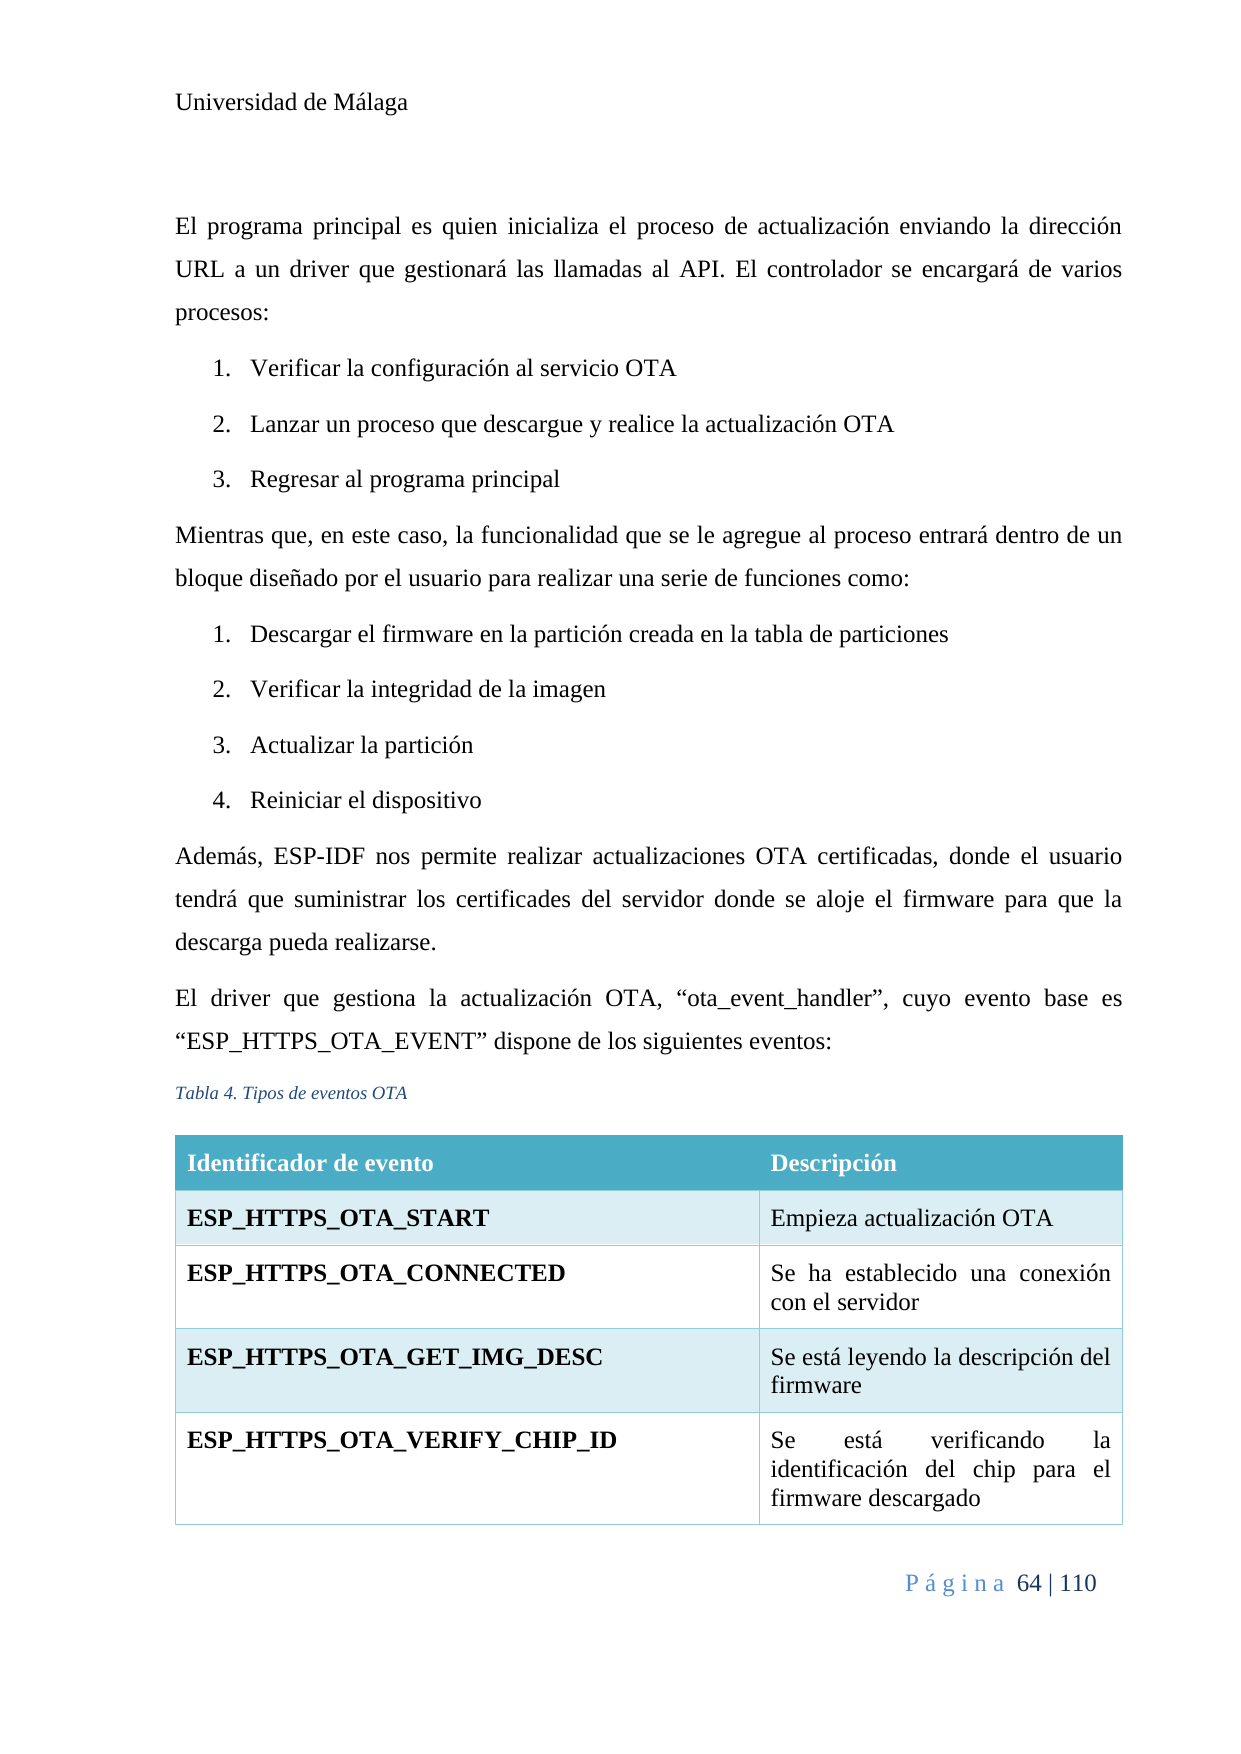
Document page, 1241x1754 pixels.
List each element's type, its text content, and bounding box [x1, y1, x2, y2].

table_header Descripción [760, 1136, 1122, 1190]
table_cell ESP_HTTPS_OTA_CONNECTED [176, 1246, 759, 1328]
text Además, ESP-IDF nos permite realizar actualizaciones OTA certificadas, donde el usuario tendrá que suministrar los certificades del servidor donde se aloje el firmware para que la descarga pueda realizarse. [175, 841, 1123, 956]
text El driver que gestiona la actualización OTA, “ota_event_handler”, cuyo evento base es “ESP_HTTPS_OTA_EVENT” dispone de los siguientes eventos: [175, 983, 1123, 1055]
list Verificar la integridad de la imagen [212, 674, 1123, 703]
list Reiniciar el dispositivo [212, 786, 1123, 814]
table_cell Se ha establecido una conexión con el servidor [760, 1246, 1122, 1328]
list Actualizar la partición [212, 730, 1123, 759]
table_cell ESP_HTTPS_OTA_START [176, 1191, 759, 1244]
table_cell ESP_HTTPS_OTA_GET_IMG_DESC [176, 1329, 759, 1412]
table_cell ESP_HTTPS_OTA_VERIFY_CHIP_ID [176, 1413, 759, 1524]
table_cell Se está verificando la identificación del chip para el firmware descargado [760, 1413, 1122, 1524]
text Mientras que, en este caso, la funcionalidad que se le agregue al proceso entrará dentro de un bloque diseñado por el usuario para realizar una serie de funciones como: [175, 520, 1123, 592]
text Tabla 4. Tipos de eventos OTA [175, 1082, 1123, 1103]
text El programa principal es quien inicializa el proceso de actualización enviando la dirección URL a un driver que gestionará las llamadas al API. El controlador se encargará de varios procesos: [175, 211, 1123, 326]
table_cell Empieza actualización OTA [760, 1191, 1122, 1244]
list Verificar la configuración al servicio OTA [212, 353, 1123, 382]
list Descargar el firmware en la partición creada en la tabla de particiones [212, 619, 1123, 647]
list Regresar al programa principal [212, 464, 1123, 493]
table_cell Se está leyendo la descripción del firmware [760, 1329, 1122, 1412]
table_header Identificador de evento [176, 1136, 759, 1190]
list Lanzar un proceso que descargue y realice la actualización OTA [212, 409, 1123, 437]
